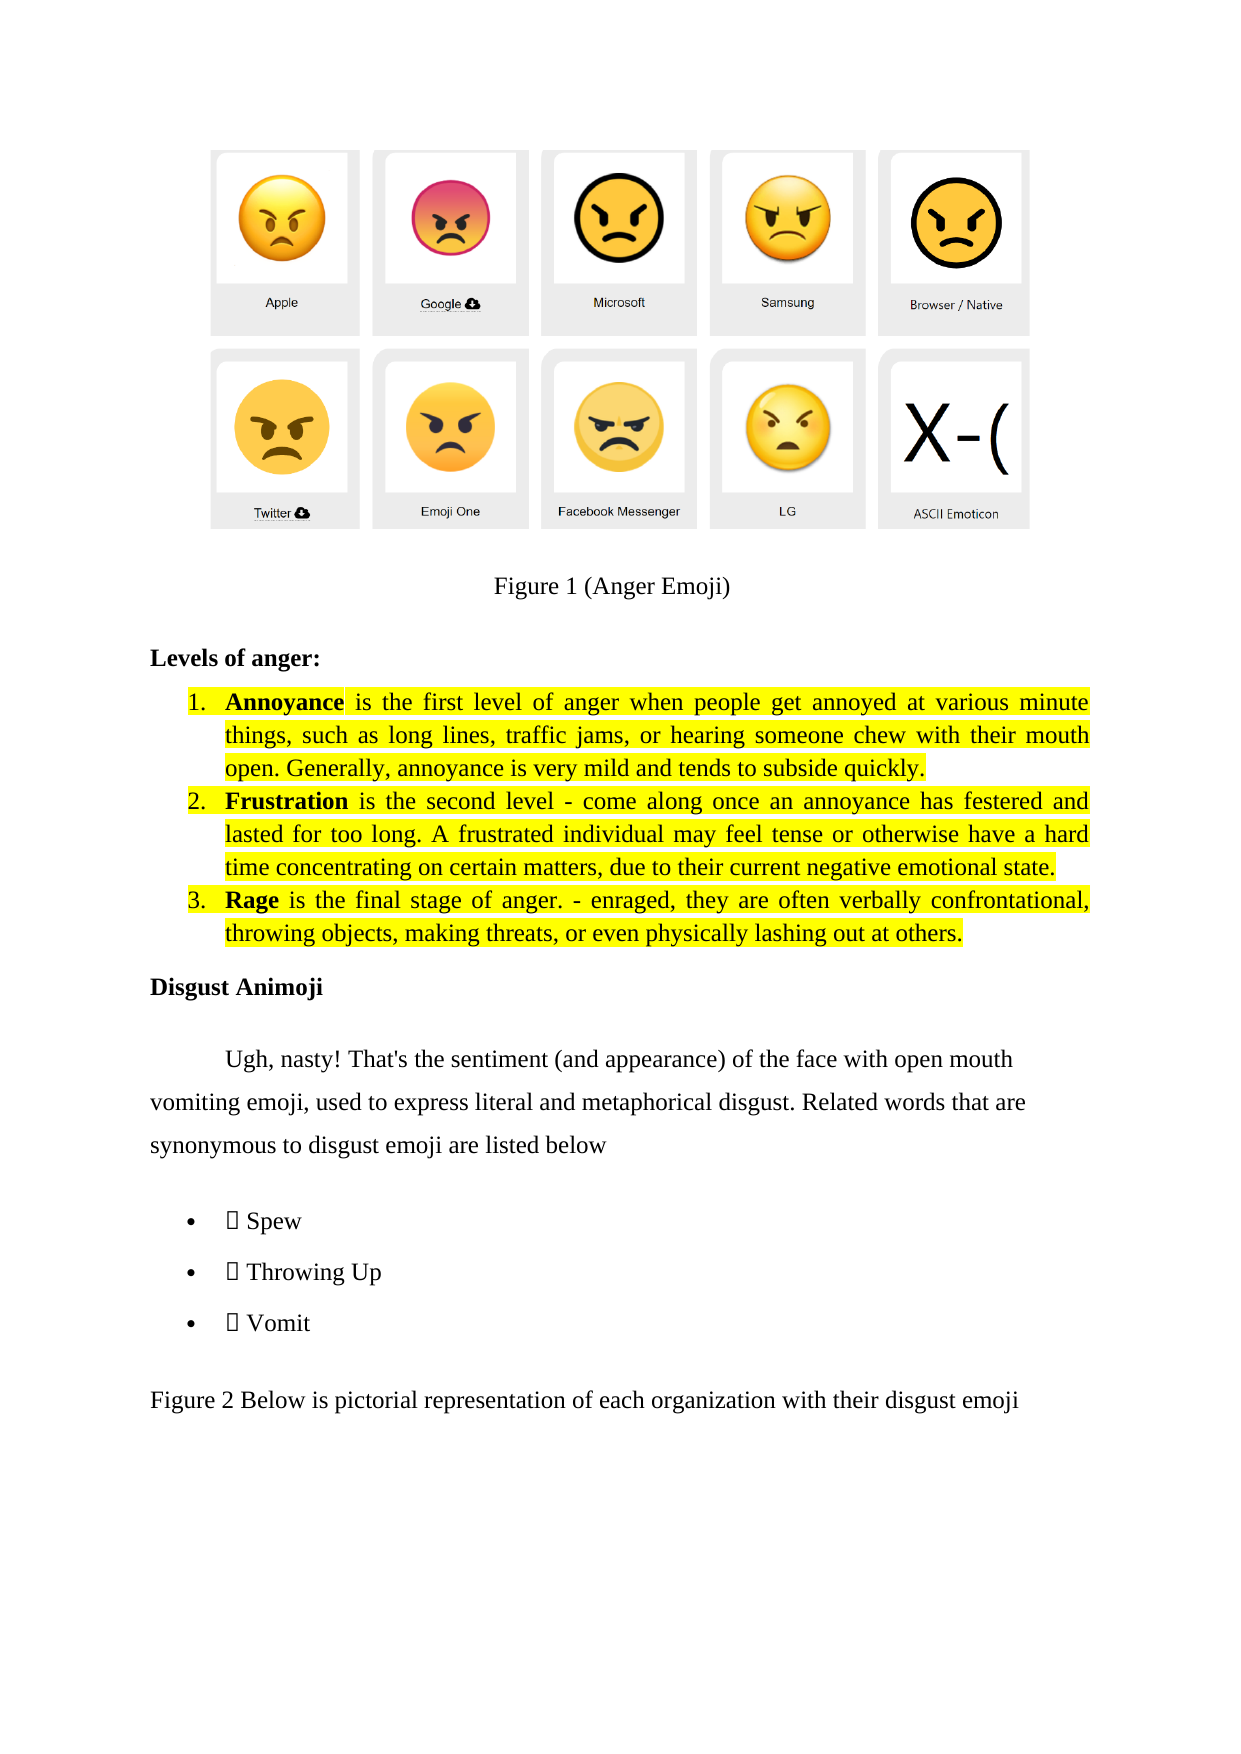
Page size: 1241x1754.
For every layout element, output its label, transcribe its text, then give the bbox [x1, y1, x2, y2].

subtitle Disgust Animoji [150, 972, 1090, 1000]
list Rage is the final stage of anger. - enraged, they are often verbally confrontational, throwing objects, making threats, or even physically lashing out at others. [187, 885, 1090, 947]
list Annoyance is the first level of anger when people get annoyed at various minute things, such as long lines, traffic jams, or hearing someone chew with their mouth open. Generally, annoyance is very mild and tends to subside quickly. [187, 687, 1090, 781]
text Figure 2 Below is pictorial representation of each organization with their disgust emoji [150, 1385, 1090, 1413]
list 🤮 Spew [187, 1202, 1090, 1237]
text Ugh, nasty! That's the sentiment (and appearance) of the face with open mouth vomiting emoji, used to express literal and metaphorical disgust. Related words that are synonymous to disgust emoji are listed below [150, 1044, 1090, 1159]
list Frustration is the second level - come along once an annoyance has festered and lasted for too long. A frustrated individual may feel tense or otherwise have a hard time concentrating on certain matters, due to their current negative emotional state. [187, 786, 1090, 881]
text Figure 1 (Anger Emoji) [150, 571, 1090, 600]
subtitle Levels of anger: [150, 643, 1090, 672]
list 🤮 Throwing Up [187, 1253, 1090, 1288]
picture [210, 150, 1030, 529]
list 🤮 Vomit [187, 1304, 1090, 1339]
